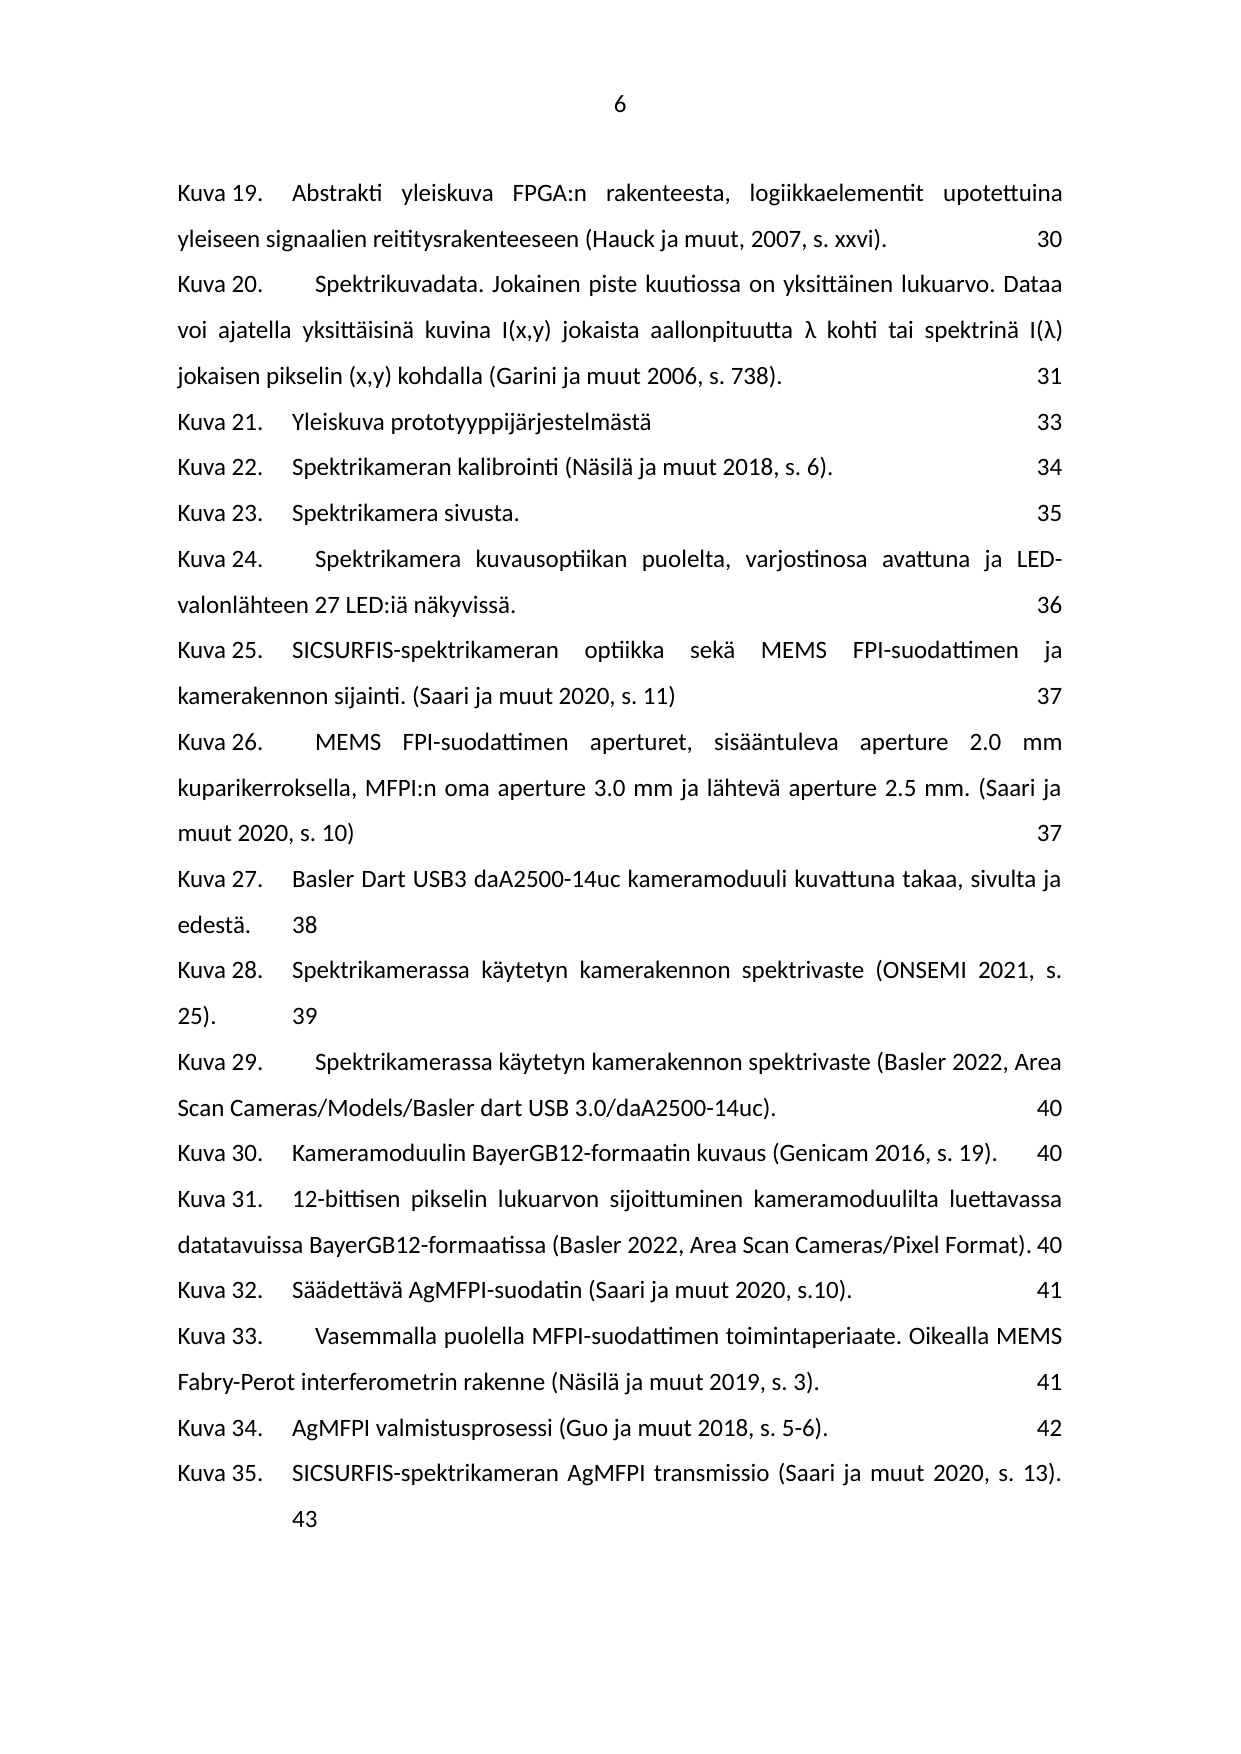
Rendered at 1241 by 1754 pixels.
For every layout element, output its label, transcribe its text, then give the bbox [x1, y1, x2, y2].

text Kuva 26. MEMS FPI-suodattimen aperturet, sisääntuleva aperture 2.0 mm kuparikerroksella, MFPI:n oma aperture 3.0 mm ja lähtevä aperture 2.5 mm. (Saari ja muut 2020, s. 10) 37 [177, 726, 1063, 848]
text Kuva 24. Spektrikamera kuvausoptiikan puolelta, varjostinosa avattuna ja LED-valonlähteen 27 LED:iä näkyvissä. 36 [177, 543, 1063, 619]
text Kuva 33. Vasemmalla puolella MFPI-suodattimen toimintaperiaate. Oikealla MEMS Fabry-Perot interferometrin rakenne (Näsilä ja muut 2019, s. 3). 41 [177, 1320, 1063, 1397]
text Kuva 20. Spektrikuvadata. Jokainen piste kuutiossa on yksittäinen lukuarvo. Dataa voi ajatella yksittäisinä kuvina I(x,y) jokaista aallonpituutta λ kohti tai spektrinä I(λ) jokaisen pikselin (x,y) kohdalla (Garini ja muut 2006, s. 738). 31 [177, 269, 1063, 391]
text Kuva 22. Spektrikameran kalibrointi (Näsilä ja muut 2018, s. 6). 34 [177, 452, 1063, 482]
text Kuva 25. SICSURFIS-spektrikameran optiikka sekä MEMS FPI-suodattimen ja kamerakennon sijainti. (Saari ja muut 2020, s. 11) 37 [177, 634, 1063, 711]
text Kuva 34. AgMFPI valmistusprosessi (Guo ja muut 2018, s. 5-6). 42 [177, 1412, 1063, 1442]
text Kuva 31. 12-bittisen pikselin lukuarvon sijoittuminen kameramoduulilta luettavassa datatavuissa BayerGB12-formaatissa (Basler 2022, Area Scan Cameras/Pixel Format). 40 [177, 1183, 1063, 1259]
text Kuva 28. Spektrikamerassa käytetyn kamerakennon spektrivaste (ONSEMI 2021, s. 25). 39 [177, 954, 1063, 1031]
text Kuva 29. Spektrikamerassa käytetyn kamerakennon spektrivaste (Basler 2022, Area Scan Cameras/Models/Basler dart USB 3.0/daA2500-14uc). 40 [177, 1046, 1063, 1122]
text Kuva 32. Säädettävä AgMFPI-suodatin (Saari ja muut 2020, s.10). 41 [177, 1275, 1063, 1305]
text Kuva 30. Kameramoduulin BayerGB12-formaatin kuvaus (Genicam 2016, s. 19). 40 [177, 1137, 1063, 1168]
text Kuva 27. Basler Dart USB3 daA2500-14uc kameramoduuli kuvattuna takaa, sivulta ja edestä. 38 [177, 863, 1063, 939]
text Kuva 21. Yleiskuva prototyyppijärjestelmästä 33 [177, 406, 1063, 436]
text Kuva 35. SICSURFIS-spektrikameran AgMFPI transmissio (Saari ja muut 2020, s. 13). 43 [177, 1458, 1063, 1534]
text Kuva 23. Spektrikamera sivusta. 35 [177, 497, 1063, 528]
text Kuva 19. Abstrakti yleiskuva FPGA:n rakenteesta, logiikkaelementit upotettuina yleiseen signaalien reititysrakenteeseen (Hauck ja muut, 2007, s. xxvi). 30 [177, 177, 1063, 253]
